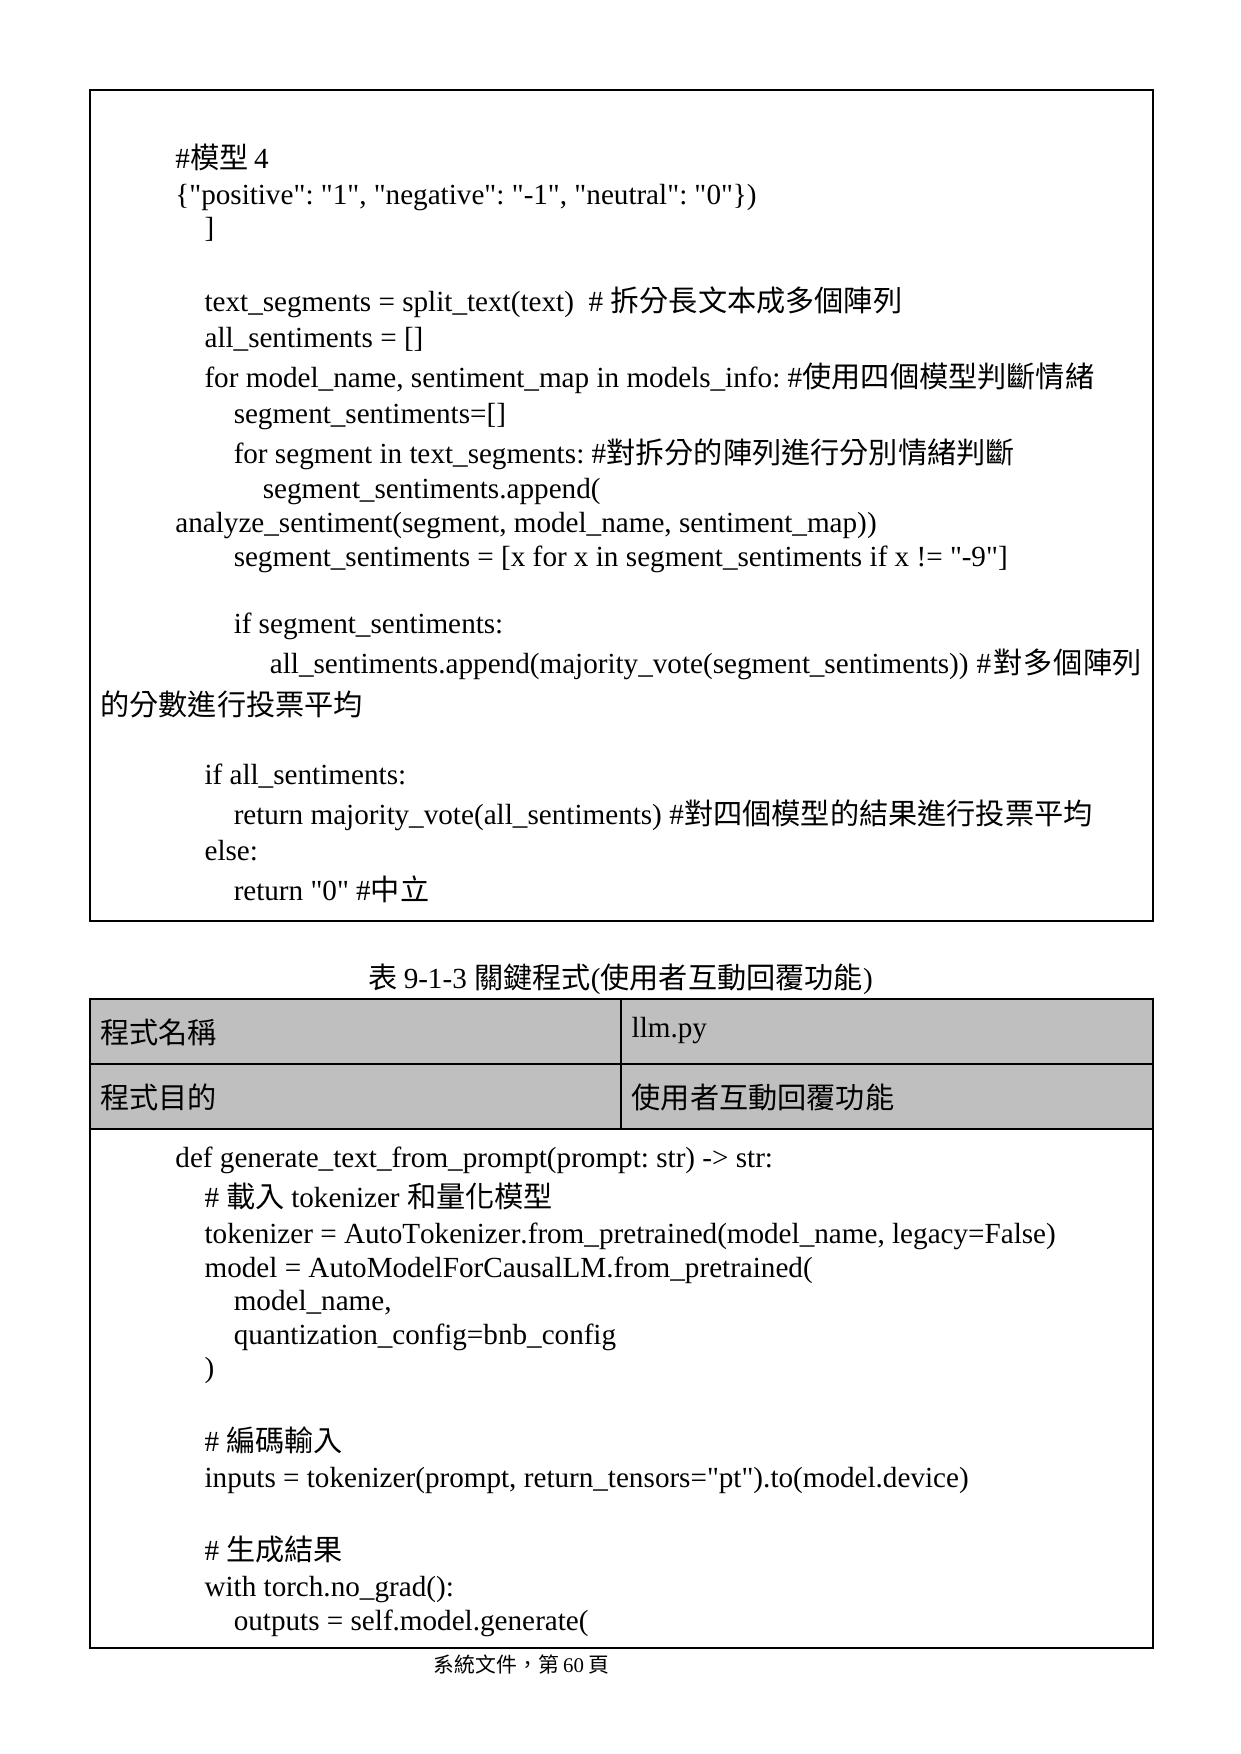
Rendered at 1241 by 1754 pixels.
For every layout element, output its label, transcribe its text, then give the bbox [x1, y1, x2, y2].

table_cell 使用者互動回覆功能 [622, 1065, 1152, 1128]
text 表 9-1-3 關鍵程式(使用者互動回覆功能) [89, 955, 1152, 997]
table_header llm.py [622, 1000, 1152, 1063]
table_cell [91, 91, 1152, 919]
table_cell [91, 1130, 1152, 1647]
table_cell 程式目的 [91, 1065, 620, 1128]
table_header 程式名稱 [91, 1000, 620, 1063]
